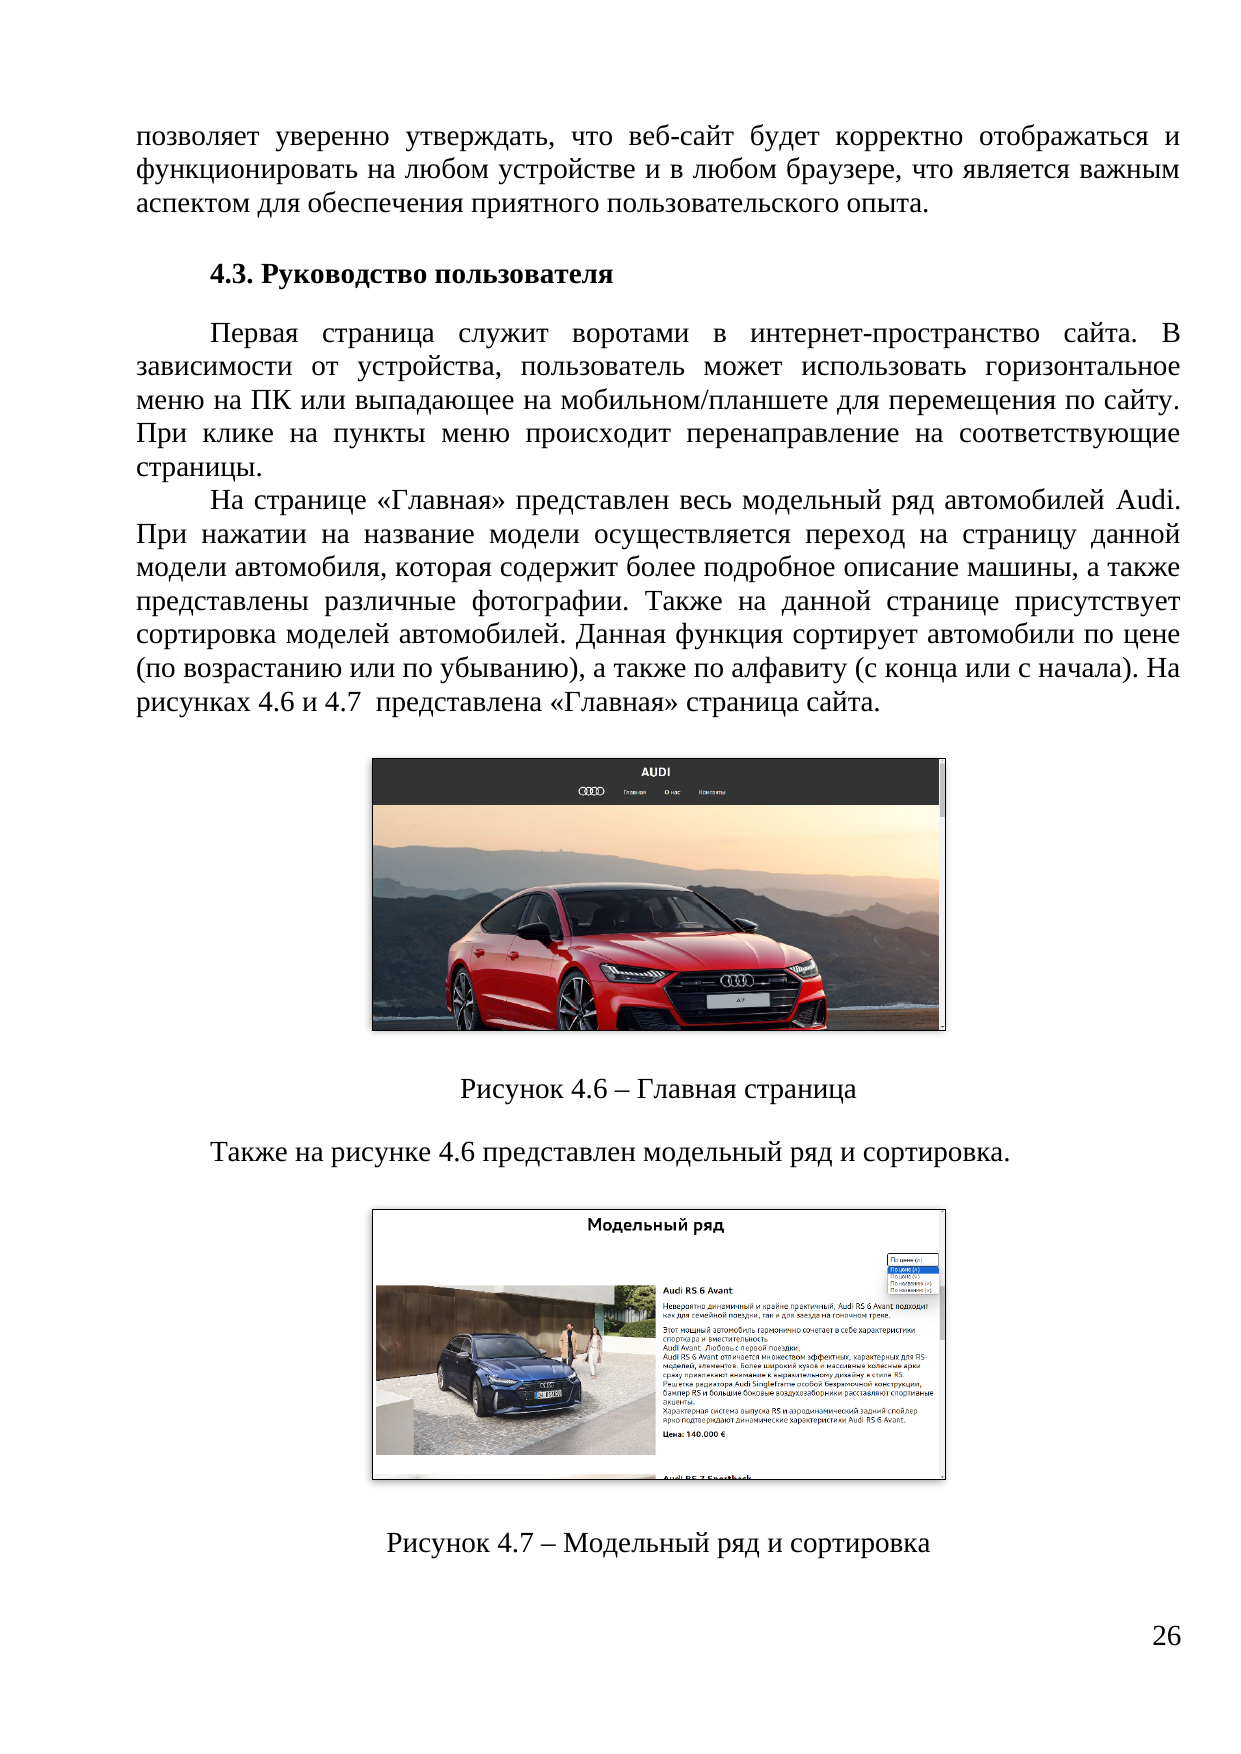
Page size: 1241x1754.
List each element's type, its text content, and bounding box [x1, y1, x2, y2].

text Первая страница служит воротами в интернет-пространство сайта. В зависимости от устройства, пользователь может использовать горизонтальное меню на ПК или выпадающее на мобильном/планшете для перемещения по сайту. При клике на пункты меню происходит перенаправление на соответствующие страницы. [136, 315, 1181, 482]
picture [373, 759, 945, 1030]
text Рисунок 4.7 – Модельный ряд и сортировка [136, 1525, 1181, 1559]
text Рисунок 4.6 – Главная страница [136, 1072, 1181, 1105]
picture [373, 1210, 945, 1479]
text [136, 118, 1181, 219]
text Также на рисунке 4.6 представлен модельный ряд и сортировка. [136, 1134, 1181, 1168]
text На странице «Главная» представлен весь модельный ряд автомобилей Audi. При нажатии на название модели осуществляется переход на страницу данной модели автомобиля, которая содержит более подробное описание машины, а также представлены различные фотографии. Также на данной странице присутствует сортировка моделей автомобилей. Данная функция сортирует автомобили по цене (по возрастанию или по убыванию), а также по алфавиту (с конца или с начала). На рисунках 4.6 и 4.7 представлена «Главная» страница сайта. [136, 482, 1181, 717]
subtitle 4.3. Руководство пользователя [136, 256, 1181, 290]
